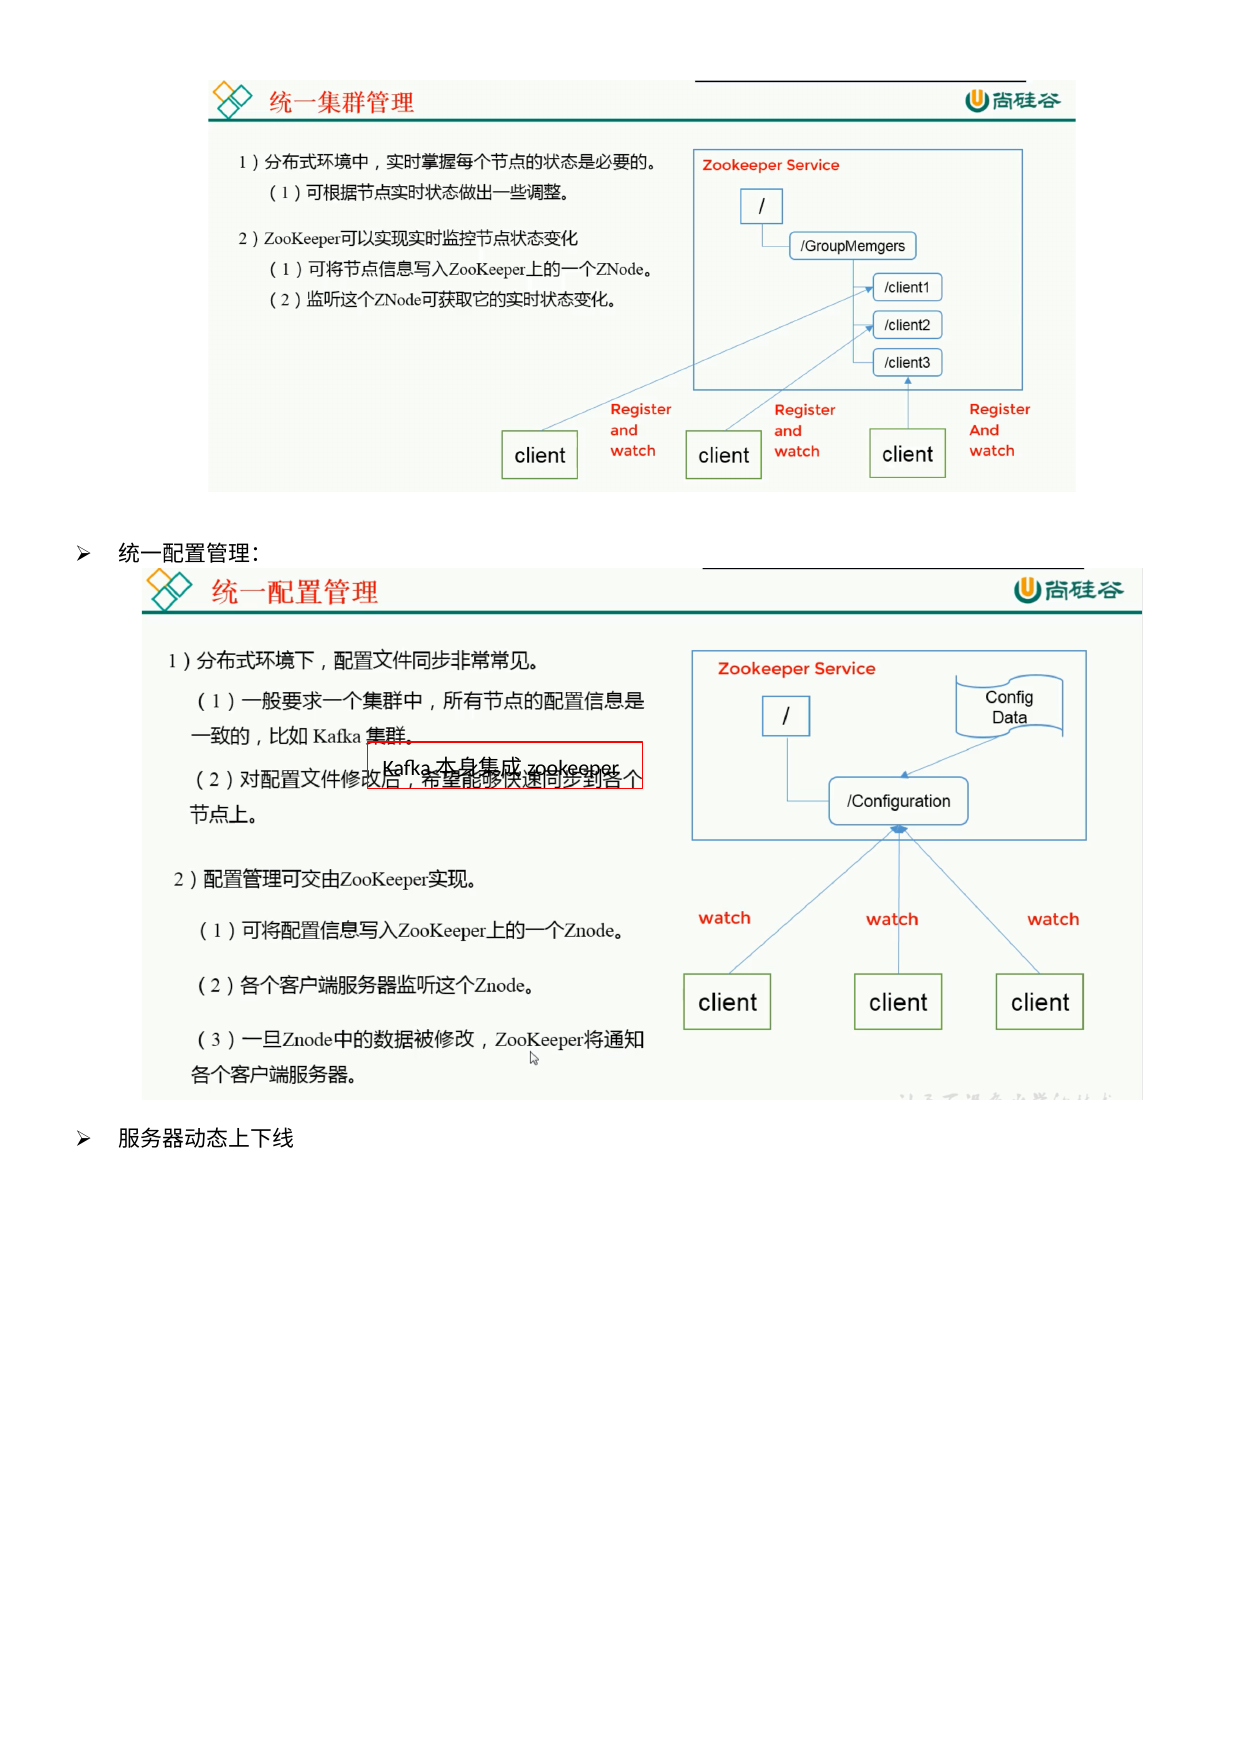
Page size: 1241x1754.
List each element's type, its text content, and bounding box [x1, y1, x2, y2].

picture [208, 80, 1076, 492]
picture [141, 568, 1143, 1100]
list 服务器动态上下线 [75, 1121, 1165, 1153]
list 统一配置管理： [75, 536, 1165, 568]
